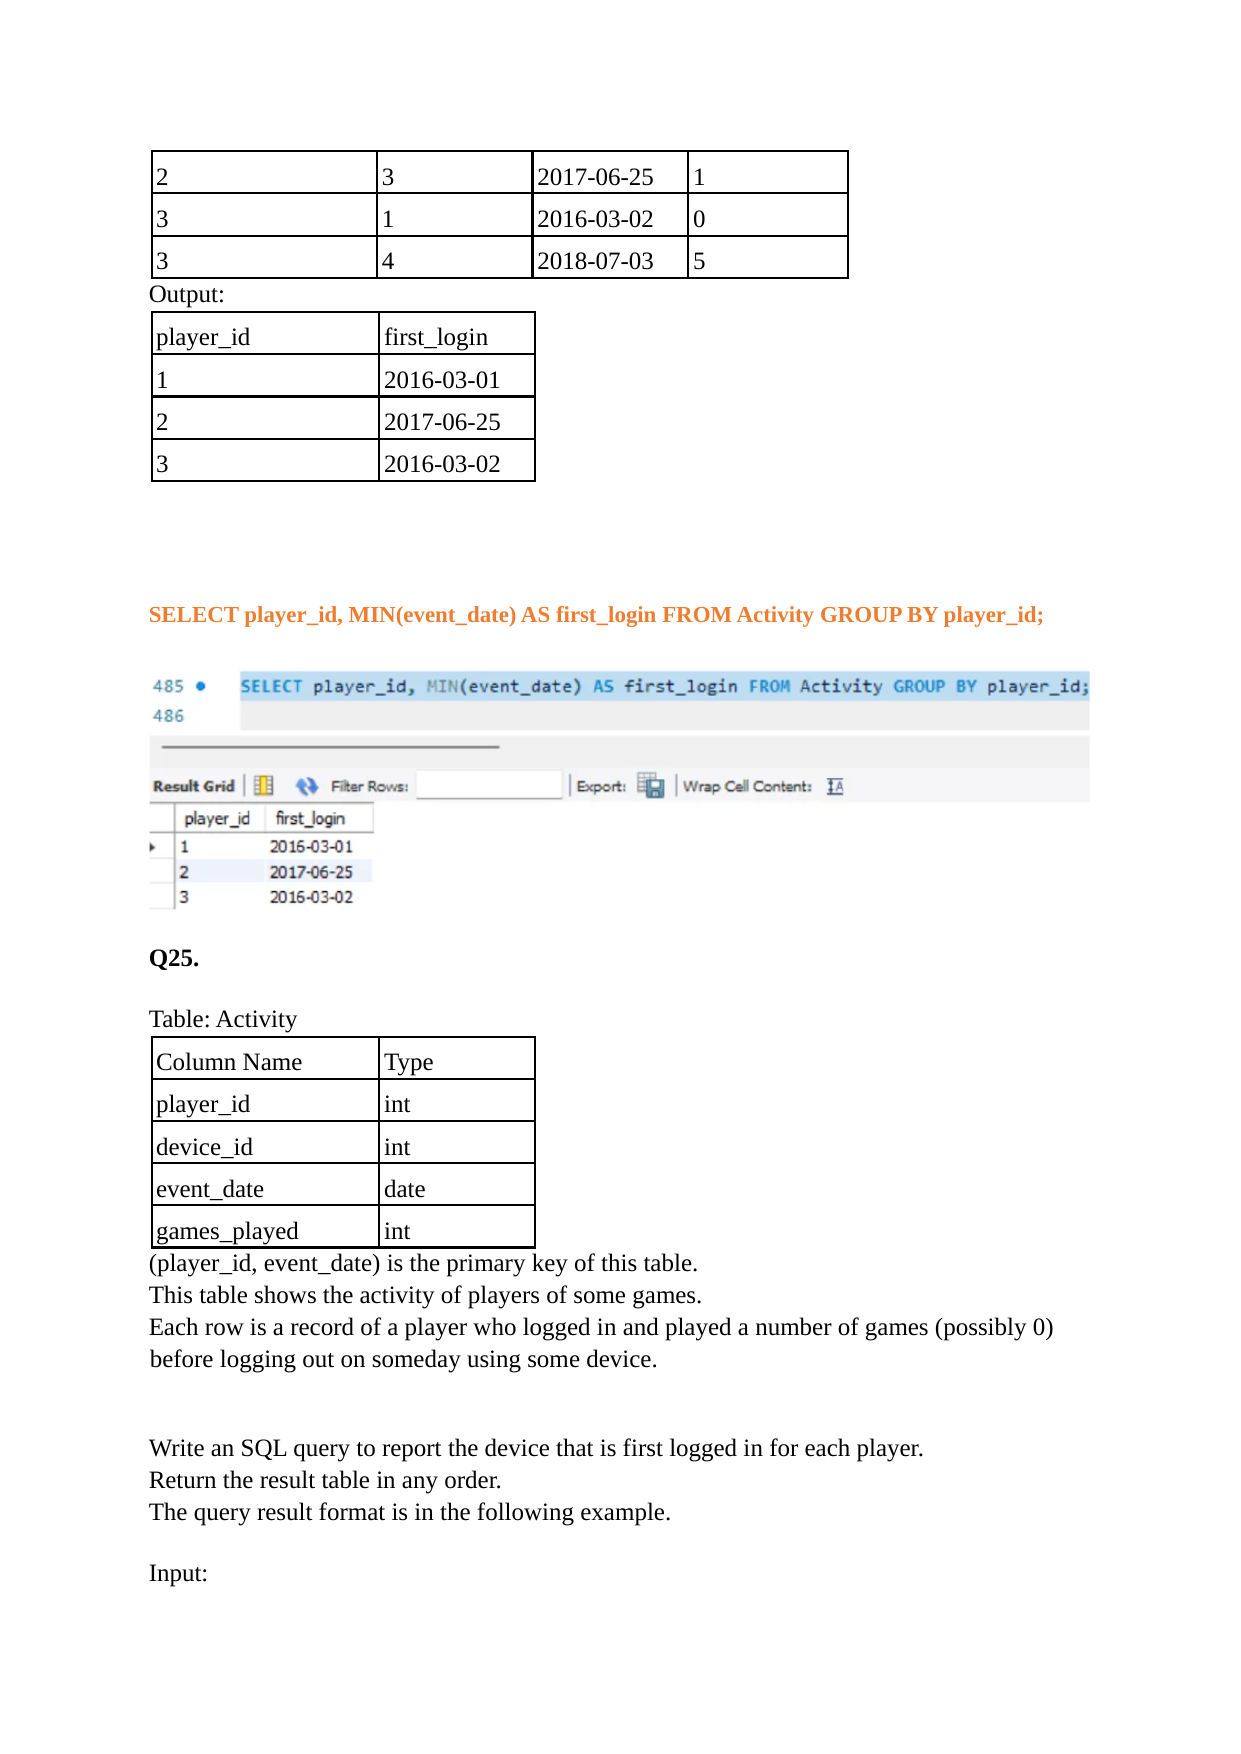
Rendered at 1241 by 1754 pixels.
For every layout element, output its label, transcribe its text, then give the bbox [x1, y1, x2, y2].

table_cell 3 [153, 194, 376, 234]
text The query result format is in the following example. [148, 1497, 1086, 1526]
table_cell date [380, 1164, 534, 1204]
table_cell 4 [378, 237, 531, 277]
table_cell int [380, 1122, 534, 1162]
table_cell int [380, 1206, 534, 1246]
text Q25. [148, 943, 1090, 972]
table_cell 2018-07-03 [534, 237, 687, 277]
table_header player_id [153, 313, 378, 353]
picture [149, 667, 1090, 911]
table_cell 2 [153, 398, 378, 437]
table_cell 1 [153, 355, 378, 395]
text (player_id, event_date) is the primary key of this table. [148, 1248, 1086, 1277]
text Output: [148, 279, 1086, 308]
table_cell int [380, 1080, 534, 1120]
text Input: [148, 1558, 1086, 1587]
table_cell 3 [153, 237, 376, 277]
table_cell 2016-03-01 [380, 355, 534, 395]
table_cell 2017-06-25 [534, 152, 687, 192]
table_cell player_id [153, 1080, 378, 1120]
table_cell 1 [378, 194, 531, 234]
text Return the result table in any order. [148, 1466, 1086, 1494]
table_cell 2 [153, 152, 376, 192]
table_cell 3 [153, 440, 378, 480]
text This table shows the activity of players of some games. [148, 1280, 1086, 1309]
table_cell 5 [689, 237, 847, 277]
table_cell 2016-03-02 [380, 440, 534, 480]
table_cell event_date [153, 1164, 378, 1204]
text Table: Activity [148, 1004, 1086, 1033]
table_cell 2017-06-25 [380, 398, 534, 437]
table_header first_login [380, 313, 534, 353]
table_cell games_played [153, 1206, 378, 1246]
table_cell 2016-03-02 [534, 194, 687, 234]
table_header Type [380, 1038, 534, 1078]
text Each row is a record of a player who logged in and played a number of games (possibly 0) before logging out on someday using some device. [148, 1312, 1086, 1373]
text Write an SQL query to report the device that is first logged in for each player. [148, 1433, 1086, 1462]
table_cell device_id [153, 1122, 378, 1162]
table_cell 1 [689, 152, 847, 192]
table_cell 3 [378, 152, 531, 192]
table_header Column Name [153, 1038, 378, 1078]
table_cell 0 [689, 194, 847, 234]
